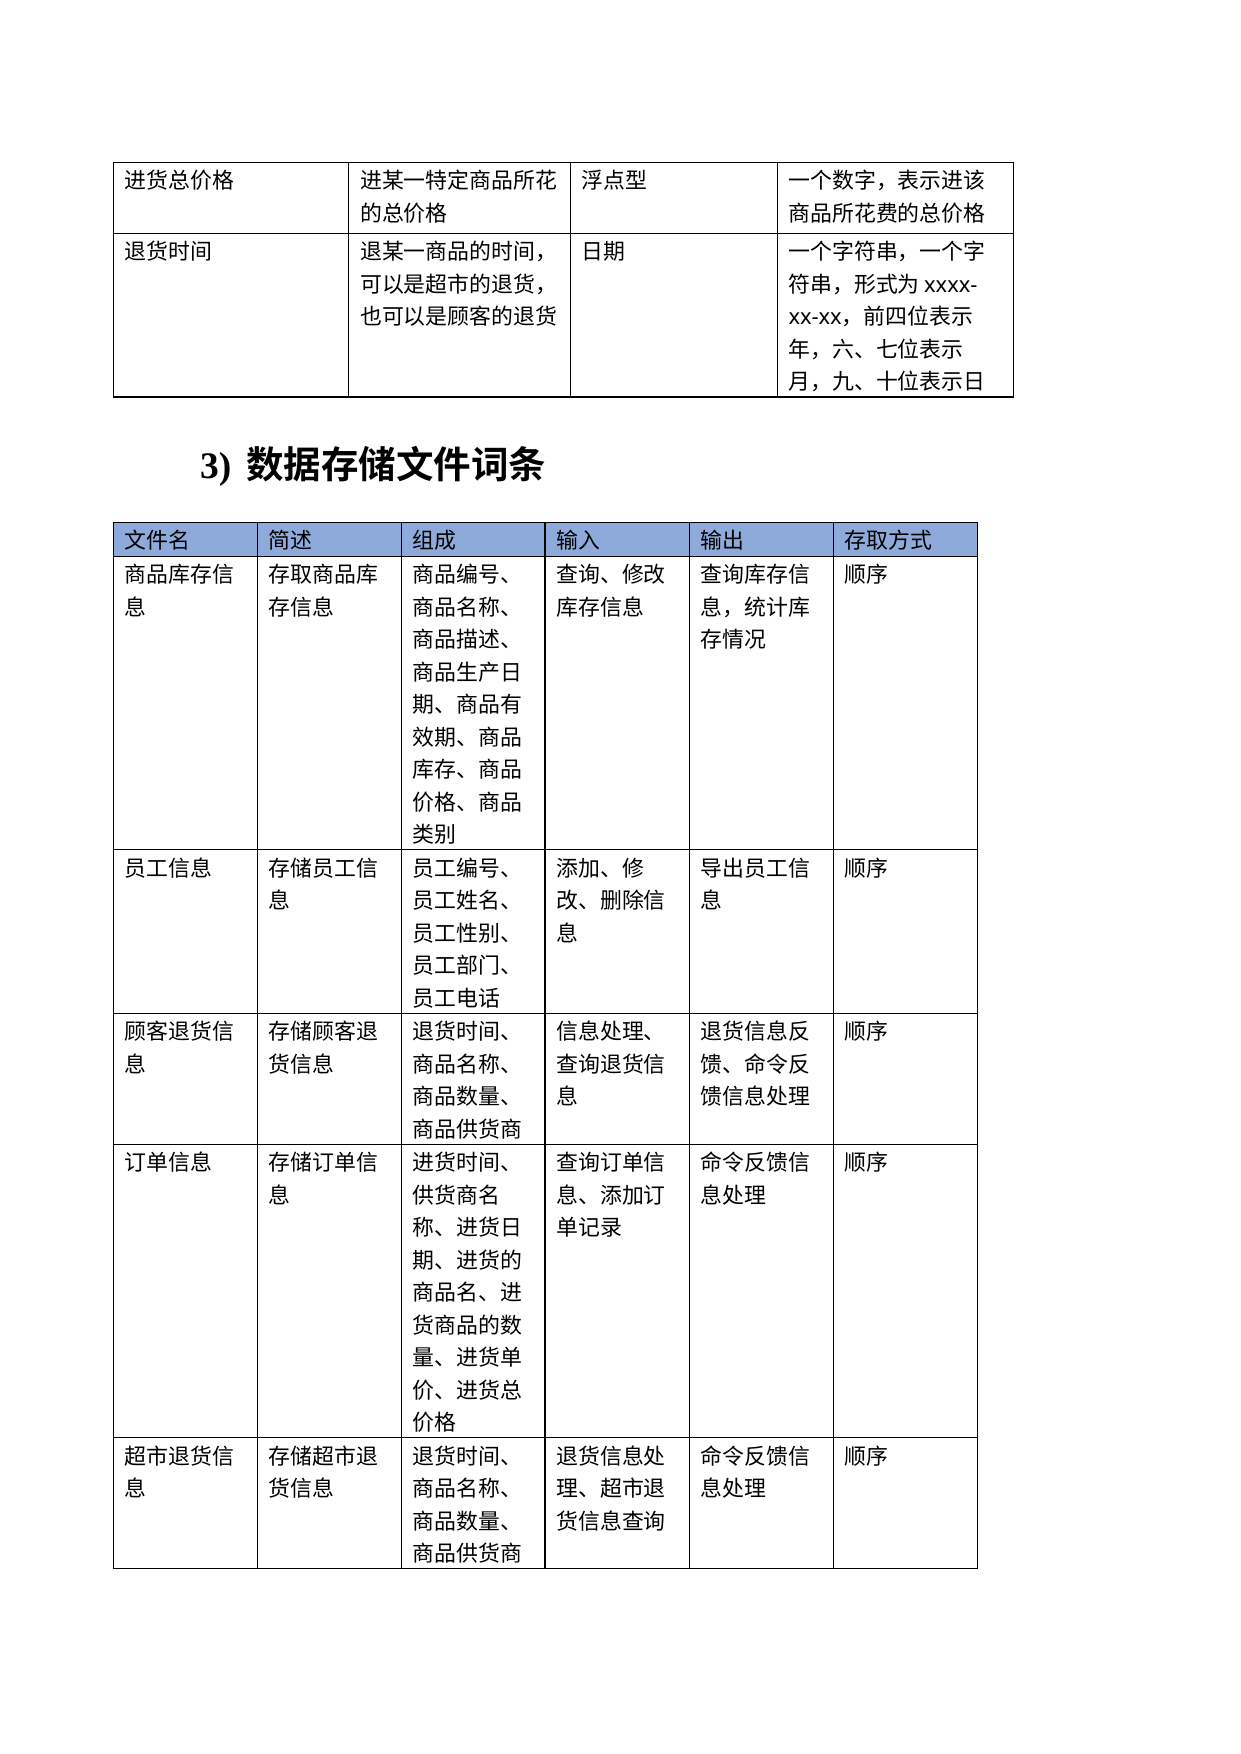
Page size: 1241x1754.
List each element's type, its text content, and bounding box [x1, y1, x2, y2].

table_cell 日期 [571, 234, 777, 396]
table_cell 查询库存信息，统计库存情况 [690, 557, 833, 849]
table_cell 存储超市退货信息 [258, 1438, 401, 1568]
table_cell 顺序 [834, 1014, 977, 1144]
table_cell 进货时间、供货商名称、进货日期、进货的商品名、进货商品的数量、进货单价、进货总价格 [402, 1145, 544, 1437]
table_cell 存储员工信息 [258, 850, 401, 1013]
table_cell 顺序 [834, 1145, 977, 1437]
table_cell 顺序 [834, 850, 977, 1013]
table_cell 命令反馈信息处理 [690, 1438, 833, 1568]
table_cell 退货信息反馈、命令反馈信息处理 [690, 1014, 833, 1144]
table_cell 退货时间 [114, 234, 348, 396]
table_cell 信息处理、查询退货信息 [546, 1014, 689, 1144]
table_cell 一个数字，表示进该商品所花费的总价格 [778, 163, 1013, 233]
table_cell 退货时间、商品名称、商品数量、商品供货商 [402, 1438, 544, 1568]
table_header 存取方式 [834, 523, 977, 556]
table_cell 存取商品库存信息 [258, 557, 401, 849]
table_cell 超市退货信息 [114, 1438, 257, 1568]
table_cell 顾客退货信息 [114, 1014, 257, 1144]
table_cell 顺序 [834, 557, 977, 849]
table_header 输出 [690, 523, 833, 556]
table_cell 商品库存信息 [114, 557, 257, 849]
table_header 组成 [402, 523, 544, 556]
table_header 简述 [258, 523, 401, 556]
table_cell 存储订单信息 [258, 1145, 401, 1437]
table_cell 员工编号、员工姓名、员工性别、员工部门、员工电话 [402, 850, 544, 1013]
table_cell 添加、修改、删除信息 [546, 850, 689, 1013]
table_header 文件名 [114, 523, 257, 556]
table_cell 订单信息 [114, 1145, 257, 1437]
table_cell 退货时间、商品名称、商品数量、商品供货商 [402, 1014, 544, 1144]
table_cell 商品编号、商品名称、商品描述、商品生产日期、商品有效期、商品库存、商品价格、商品类别 [402, 557, 544, 849]
table_cell 退货信息处理、超市退货信息查询 [546, 1438, 689, 1568]
table_cell 进货总价格 [114, 163, 348, 233]
table_cell 退某一商品的时间，可以是超市的退货，也可以是顾客的退货 [349, 234, 570, 396]
table_cell 顺序 [834, 1438, 977, 1568]
table_cell 浮点型 [571, 163, 777, 233]
table_cell 一个字符串，一个字符串，形式为xxxx-xx-xx，前四位表示年，六、七位表示月，九、十位表示日 [778, 234, 1013, 396]
table_cell 进某一特定商品所花的总价格 [349, 163, 570, 233]
table_cell 命令反馈信息处理 [690, 1145, 833, 1437]
table_cell 导出员工信息 [690, 850, 833, 1013]
table_cell 查询订单信息、添加订单记录 [546, 1145, 689, 1437]
table_cell 存储顾客退货信息 [258, 1014, 401, 1144]
table_header 输入 [546, 523, 689, 556]
list 数据存储文件词条 [200, 430, 1128, 495]
table_cell 员工信息 [114, 850, 257, 1013]
table_cell 查询、修改库存信息 [546, 557, 689, 849]
